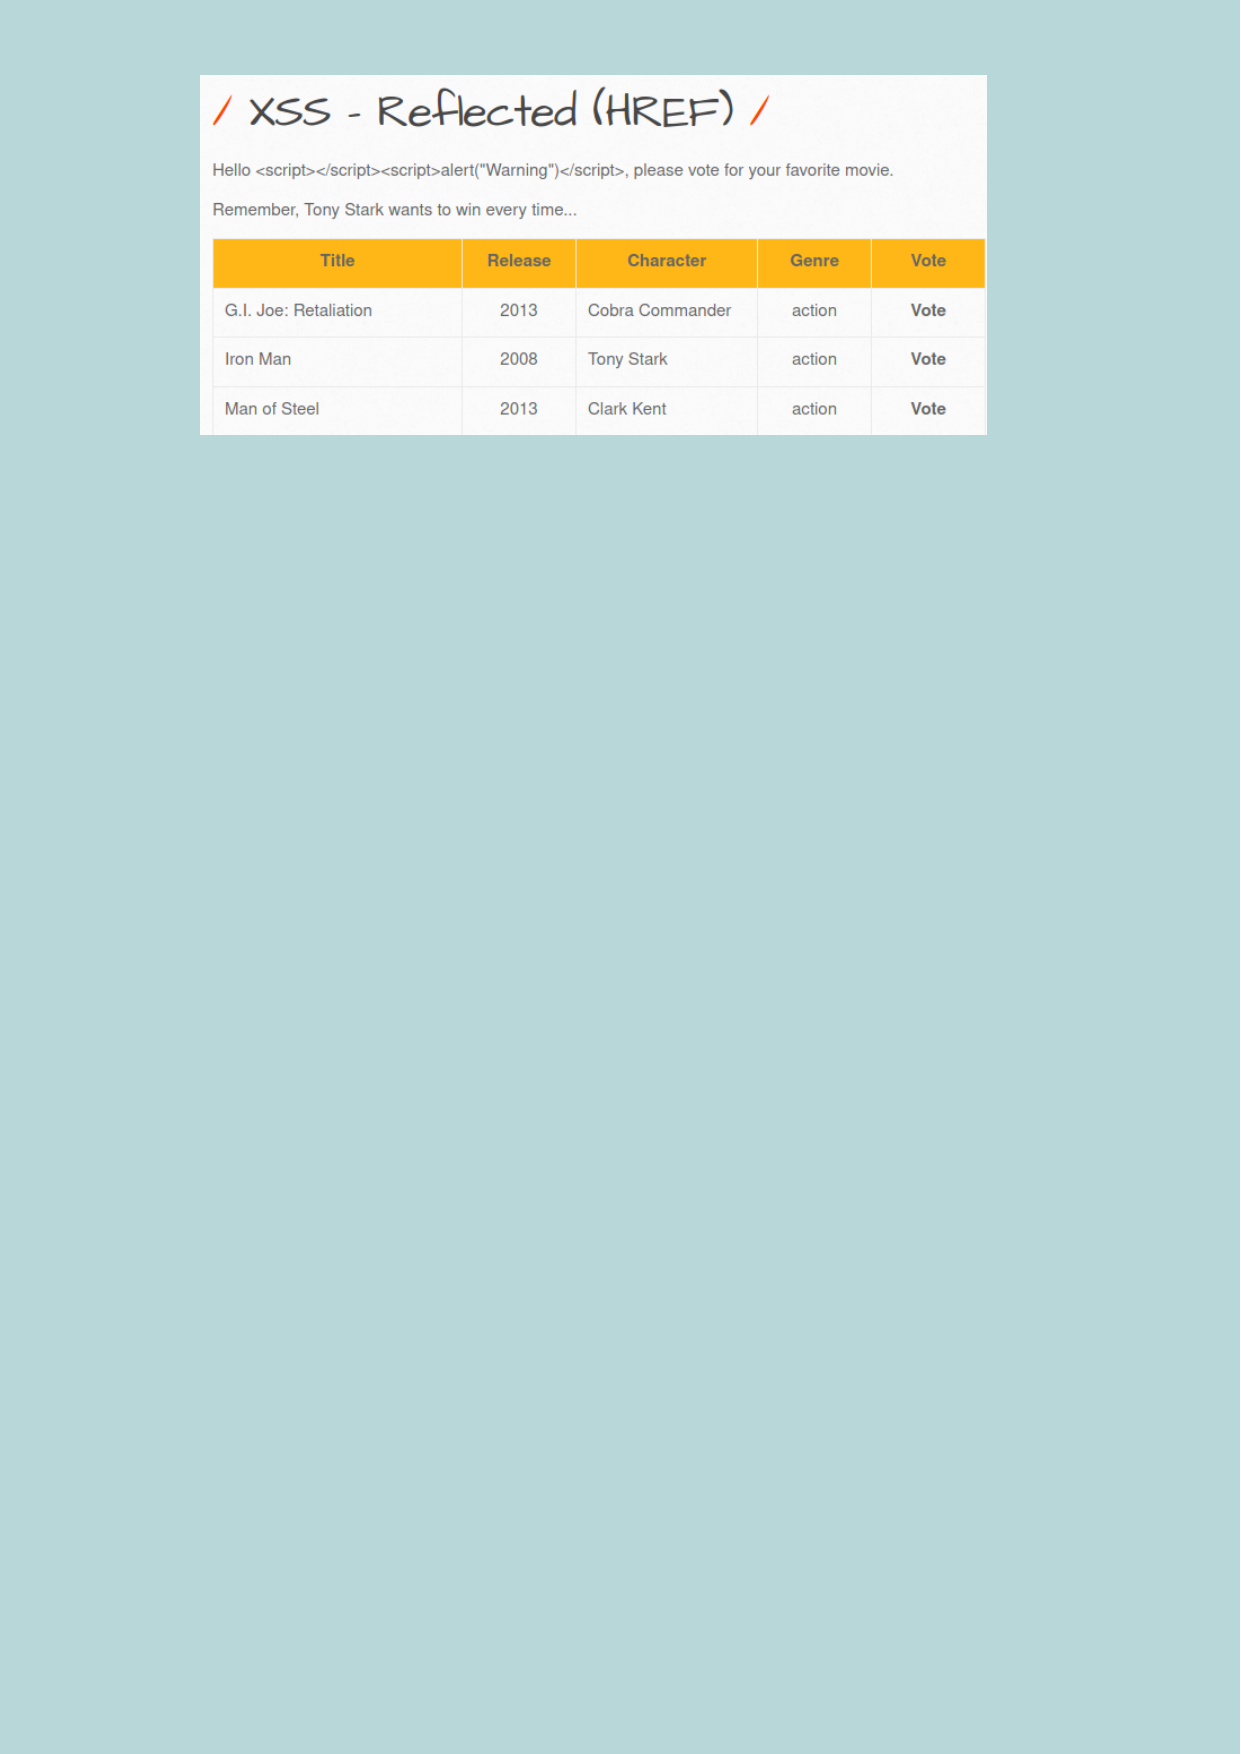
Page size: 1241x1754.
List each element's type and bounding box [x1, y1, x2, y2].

picture [200, 75, 987, 435]
